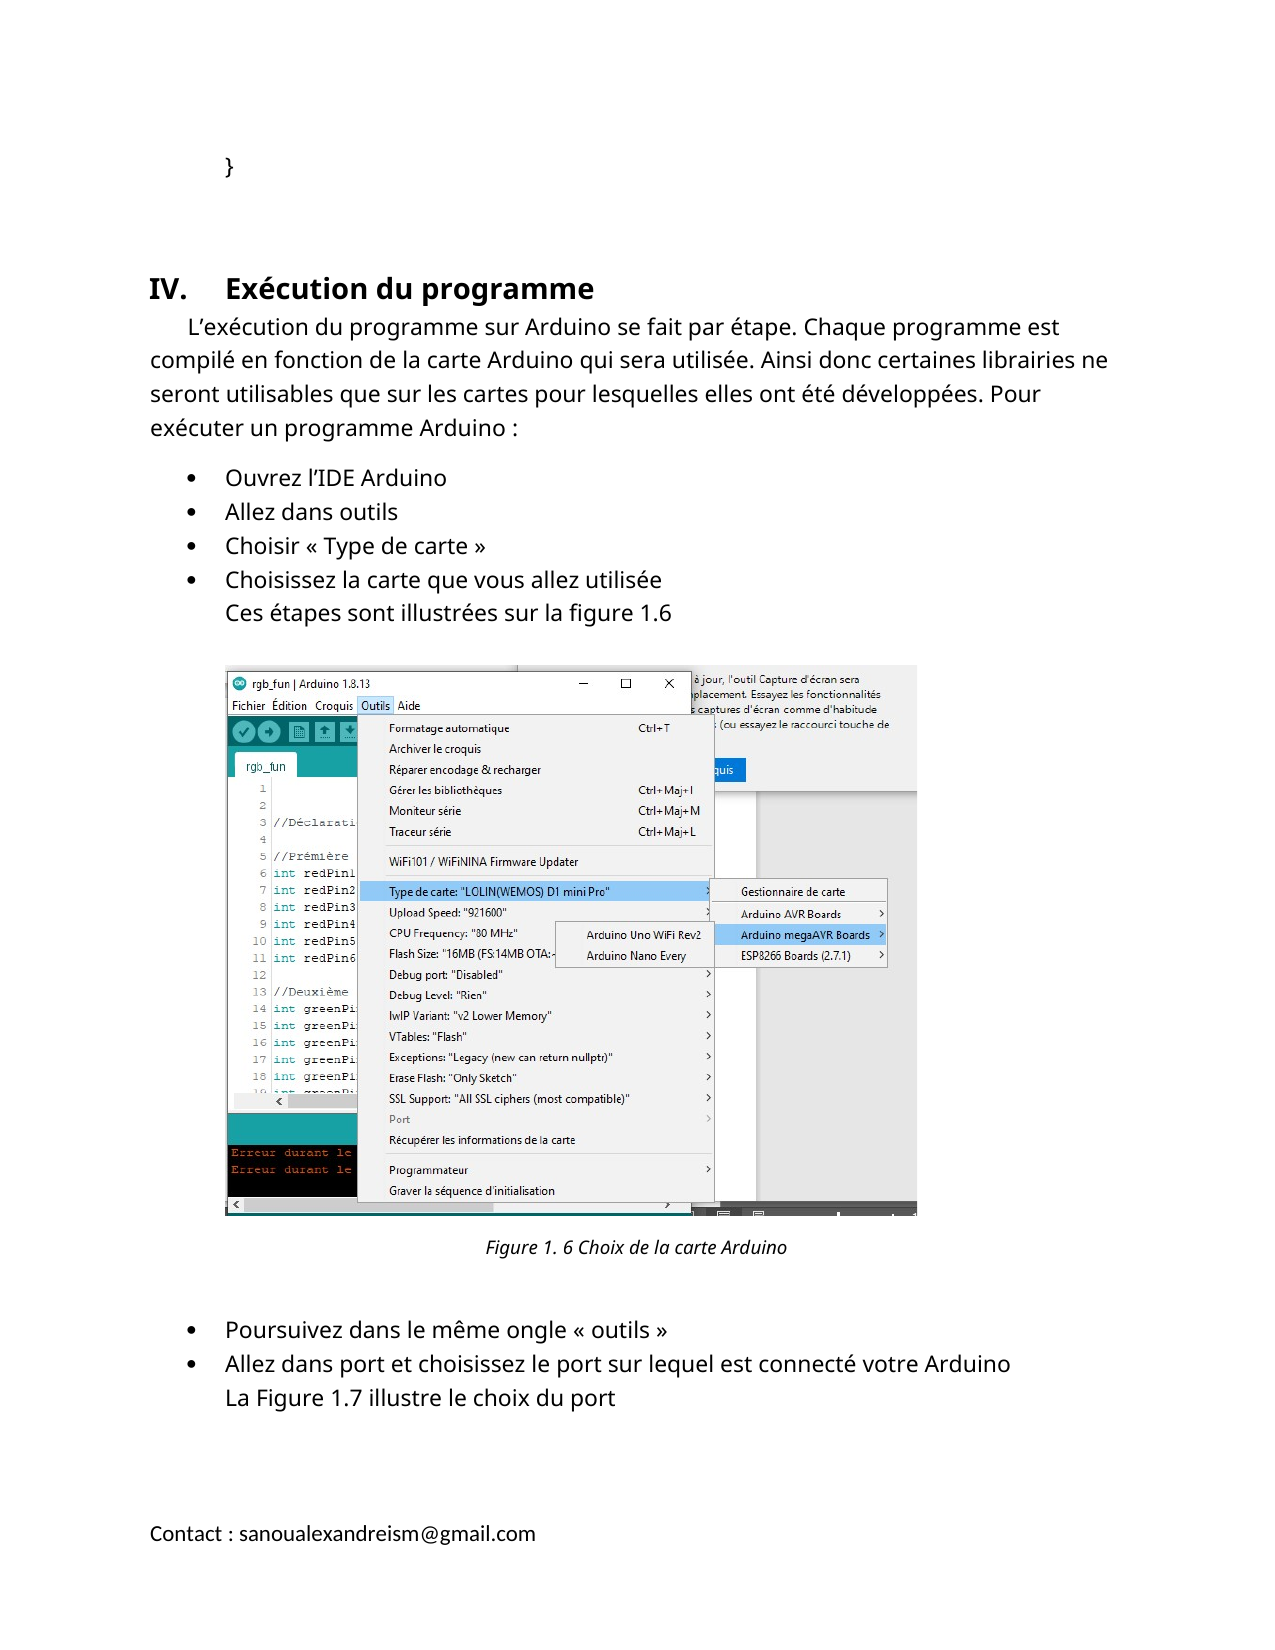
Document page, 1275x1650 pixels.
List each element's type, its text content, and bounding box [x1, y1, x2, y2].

subtitle Exécution du programme [187, 268, 1125, 308]
list Choisir « Type de carte » [187, 530, 1125, 561]
list Poursuivez dans le même ongle « outils » [187, 1314, 1125, 1346]
list Ouvrez l’IDE Arduino [187, 462, 1125, 494]
list Choisissez la carte que vous allez utilisée [187, 564, 1125, 595]
list Allez dans outils [187, 496, 1125, 527]
list Allez dans port et choisissez le port sur lequel est connecté votre Arduino [187, 1348, 1125, 1379]
text Figure 1. 6 Choix de la carte Arduino [150, 1234, 1125, 1260]
picture [225, 665, 918, 1216]
list } [225, 150, 1125, 181]
text L’exécution du programme sur Arduino se fait par étape. Chaque programme est compilé en fonction de la carte Arduino qui sera utilisée. Ainsi donc certaines librairies ne seront utilisables que sur les cartes pour lesquelles elles ont été développées. Pour exécuter un programme Arduino : [150, 311, 1125, 443]
list Ces étapes sont illustrées sur la figure 1.6 [225, 597, 1125, 629]
list La Figure 1.7 illustre le choix du port [225, 1382, 1125, 1413]
